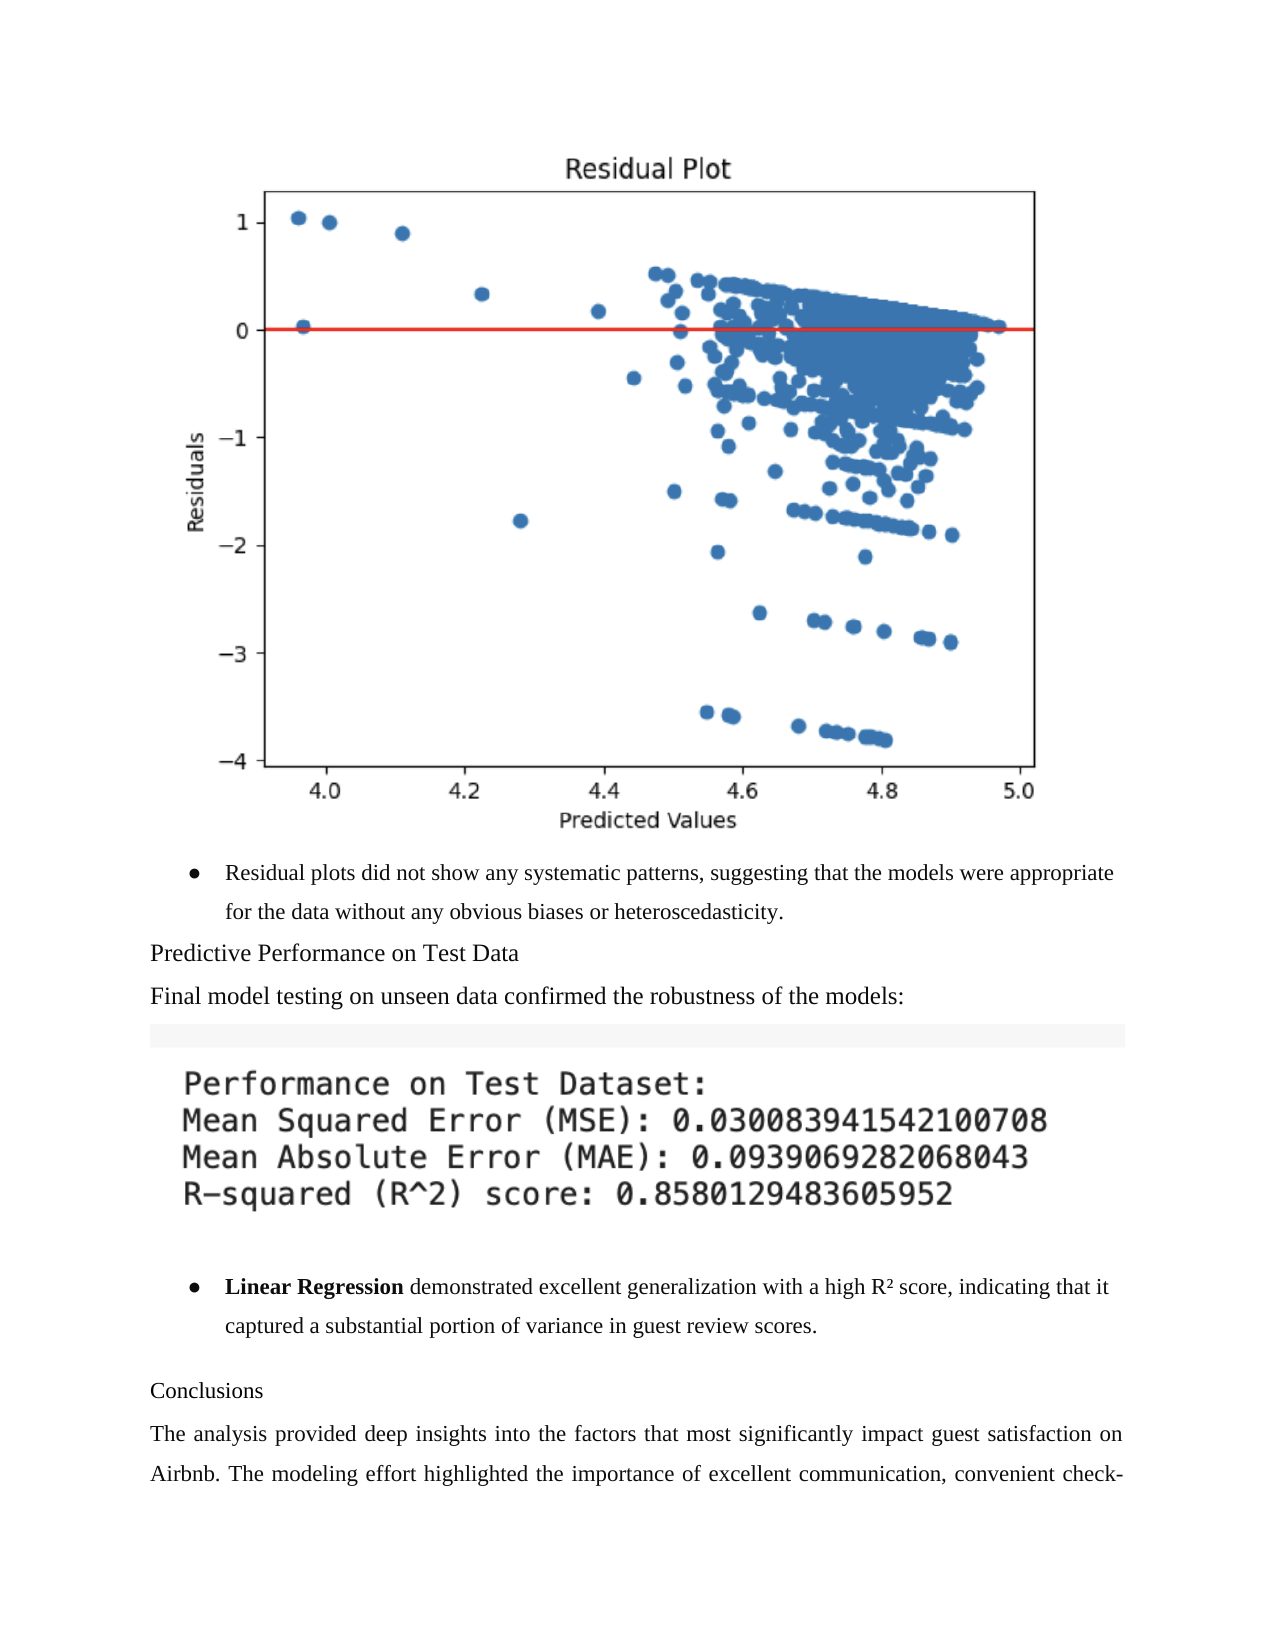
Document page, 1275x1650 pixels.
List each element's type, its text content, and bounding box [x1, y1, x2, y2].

text Final model testing on unseen data confirmed the robustness of the models: [150, 981, 1125, 1010]
list Residual plots did not show any systematic patterns, suggesting that the models were appropriate for the data without any obvious biases or heteroscedasticity. [187, 859, 1125, 925]
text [150, 1420, 1125, 1486]
picture [150, 150, 1125, 846]
text Predictive Performance on Test Data [150, 938, 1125, 967]
list Linear Regression demonstrated excellent generalization with a high R² score, indicating that it captured a substantial portion of variance in guest review scores. [187, 1273, 1125, 1338]
picture [150, 1024, 1125, 1260]
text Conclusions [150, 1377, 1125, 1403]
